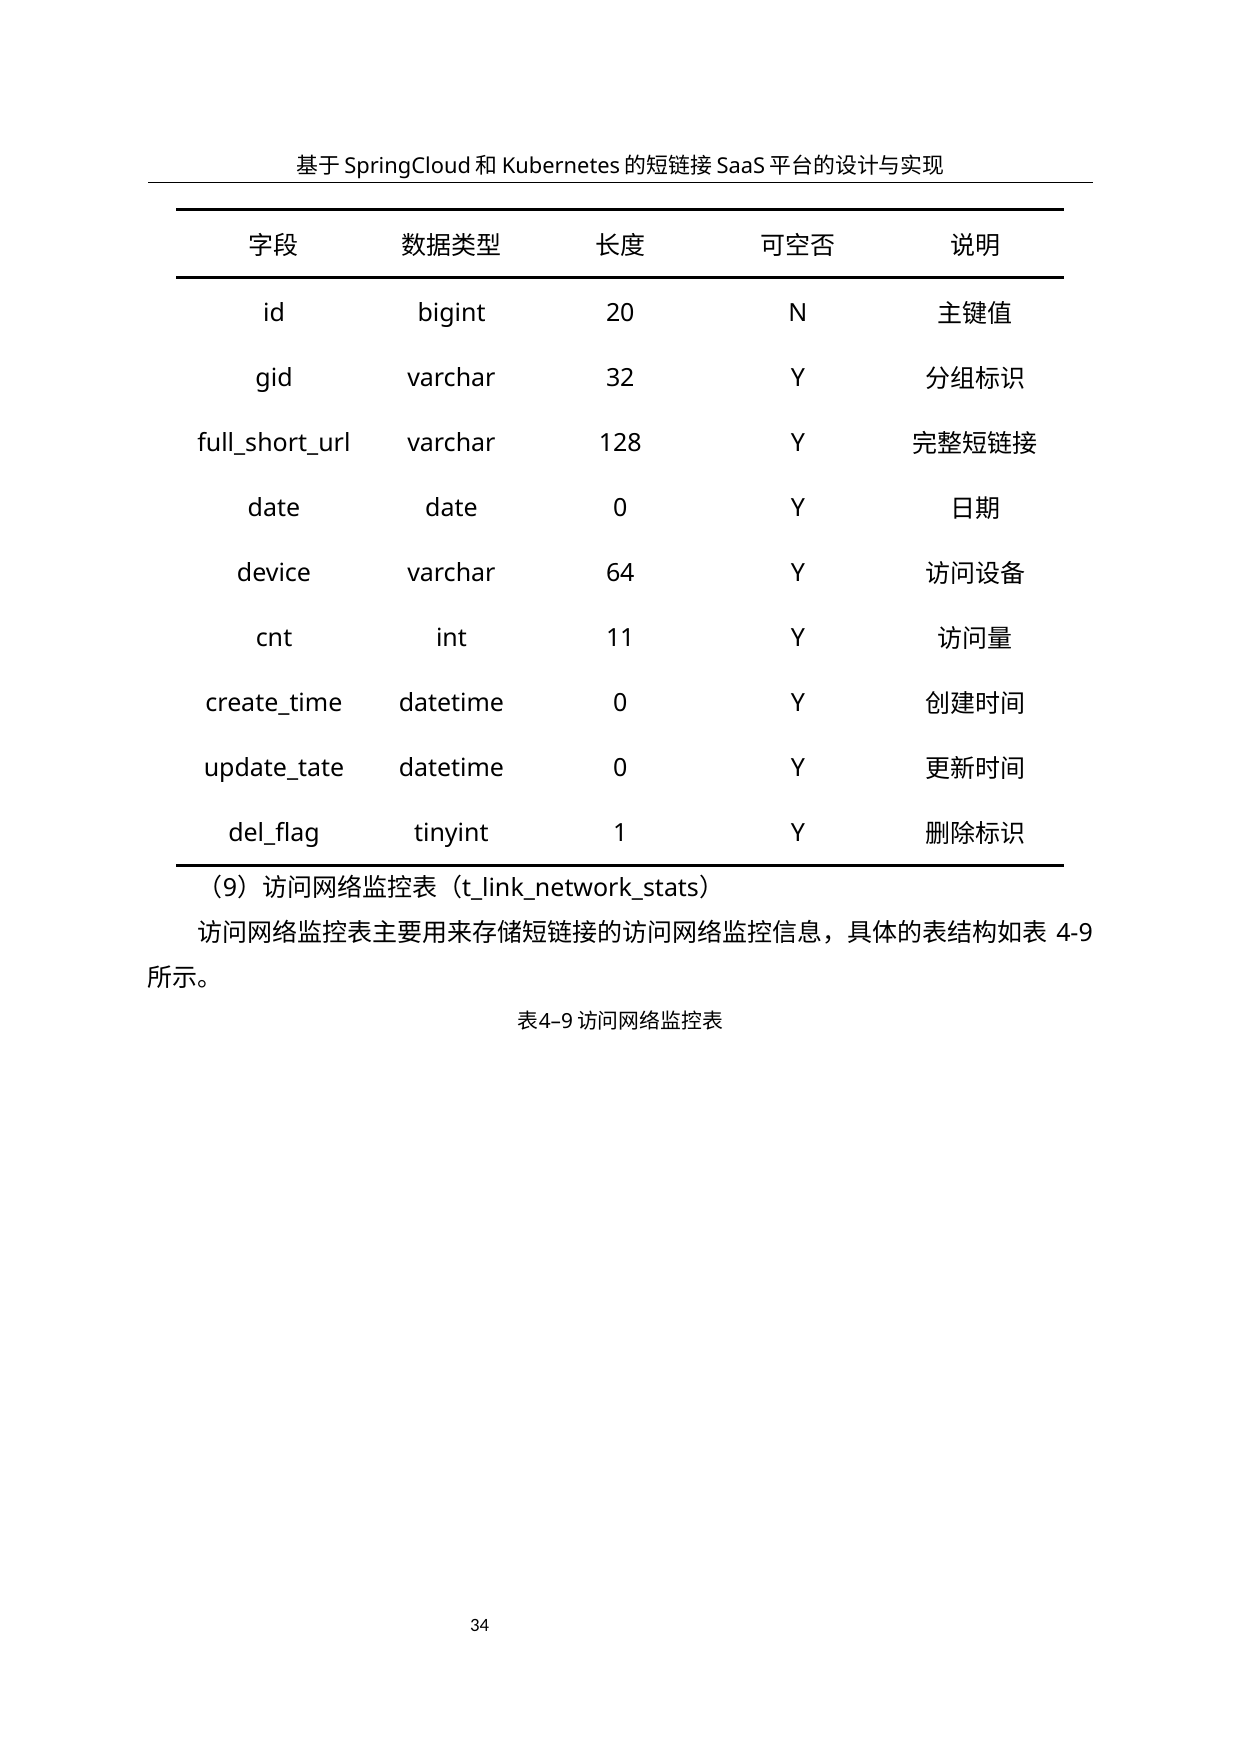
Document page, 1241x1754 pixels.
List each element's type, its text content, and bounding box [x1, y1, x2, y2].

table_cell 分组标识 [886, 344, 1064, 409]
table_header 可空否 [709, 211, 886, 276]
table_header 数据类型 [371, 211, 531, 276]
table_cell 访问设备 [886, 539, 1064, 604]
table_cell datetime [371, 734, 531, 799]
table_cell Y [709, 409, 886, 474]
table_cell device [176, 539, 371, 604]
table_cell Y [709, 734, 886, 799]
table_cell varchar [371, 409, 531, 474]
table_cell create_time [176, 669, 371, 734]
table_cell varchar [371, 539, 531, 604]
table_header 字段 [176, 211, 371, 276]
table_cell gid [176, 344, 371, 409]
table_cell date [371, 474, 531, 539]
table_cell 0 [531, 669, 709, 734]
table_cell 完整短链接 [886, 409, 1064, 474]
table_cell N [709, 279, 886, 344]
table_cell 日期 [886, 474, 1064, 539]
table_cell 64 [531, 539, 709, 604]
table_cell tinyint [371, 799, 531, 864]
table_cell 主键值 [886, 279, 1064, 344]
table_cell 0 [531, 474, 709, 539]
table_cell Y [709, 474, 886, 539]
table_cell 11 [531, 604, 709, 669]
table_cell Y [709, 539, 886, 604]
table_cell 32 [531, 344, 709, 409]
table_cell update_tate [176, 734, 371, 799]
table_cell 创建时间 [886, 669, 1064, 734]
table_cell 访问量 [886, 604, 1064, 669]
text 访问网络监控表主要用来存储短链接的访问网络监控信息，具体的表结构如表4-9所示。 [148, 912, 1093, 994]
table_cell datetime [371, 669, 531, 734]
table_cell cnt [176, 604, 371, 669]
table_cell del_flag [176, 799, 371, 864]
table_cell varchar [371, 344, 531, 409]
table_cell int [371, 604, 531, 669]
table_cell 删除标识 [886, 799, 1064, 864]
table_header 说明 [886, 211, 1064, 276]
text 表4–9访问网络监控表 [148, 1003, 1093, 1036]
table_cell Y [709, 604, 886, 669]
table_cell 20 [531, 279, 709, 344]
table_cell bigint [371, 279, 531, 344]
table_cell full_short_url [176, 409, 371, 474]
table_cell 128 [531, 409, 709, 474]
table_cell 更新时间 [886, 734, 1064, 799]
text （9）访问网络监控表（t_link_network_stats） [148, 867, 1093, 903]
table_cell 0 [531, 734, 709, 799]
table_cell Y [709, 344, 886, 409]
table_cell Y [709, 799, 886, 864]
table_cell id [176, 279, 371, 344]
table_cell Y [709, 669, 886, 734]
table_cell date [176, 474, 371, 539]
table_cell 1 [531, 799, 709, 864]
table_header 长度 [531, 211, 709, 276]
